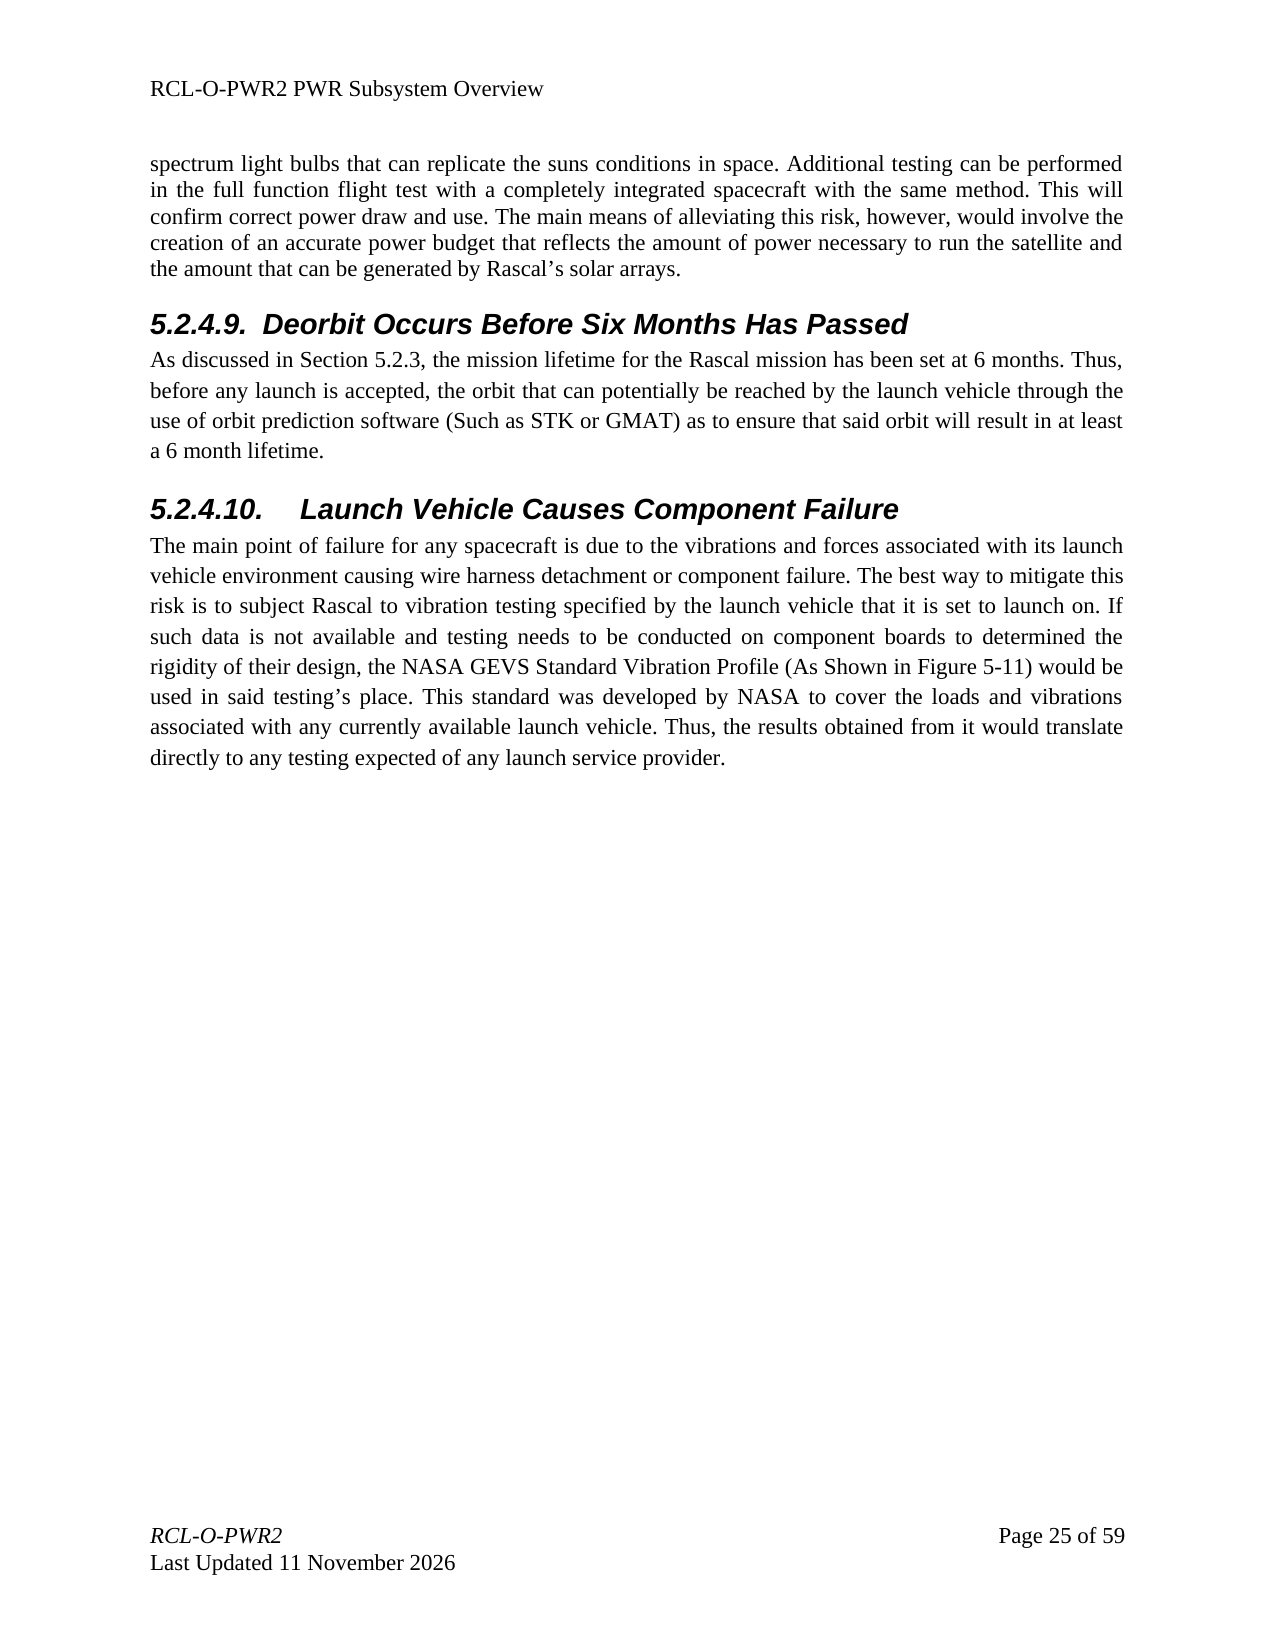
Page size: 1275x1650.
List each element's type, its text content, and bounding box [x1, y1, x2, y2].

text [150, 150, 1125, 282]
subtitle Deorbit Occurs Before Six Months Has Passed [150, 307, 1125, 340]
text The main point of failure for any spacecraft is due to the vibrations and forces associated with its launch vehicle environment causing wire harness detachment or component failure. The best way to mitigate this risk is to subject Rascal to vibration testing specified by the launch vehicle that it is set to launch on. If such data is not available and testing needs to be conducted on component boards to determined the rigidity of their design, the NASA GEVS Standard Vibration Profile (As Shown in Figure 5-11) would be used in said testing’s place. This standard was developed by NASA to cover the loads and vibrations associated with any currently available launch vehicle. Thus, the results obtained from it would translate directly to any testing expected of any launch service provider. [150, 532, 1125, 770]
text As discussed in Section 5.2.3, the mission lifetime for the Rascal mission has been set at 6 months. Thus, before any launch is accepted, the orbit that can potentially be reached by the launch vehicle through the use of orbit prediction software (Such as STK or GMAT) as to ensure that said orbit will result in at least a 6 month lifetime. [150, 347, 1125, 463]
subtitle Launch Vehicle Causes Component Failure [150, 492, 1125, 526]
